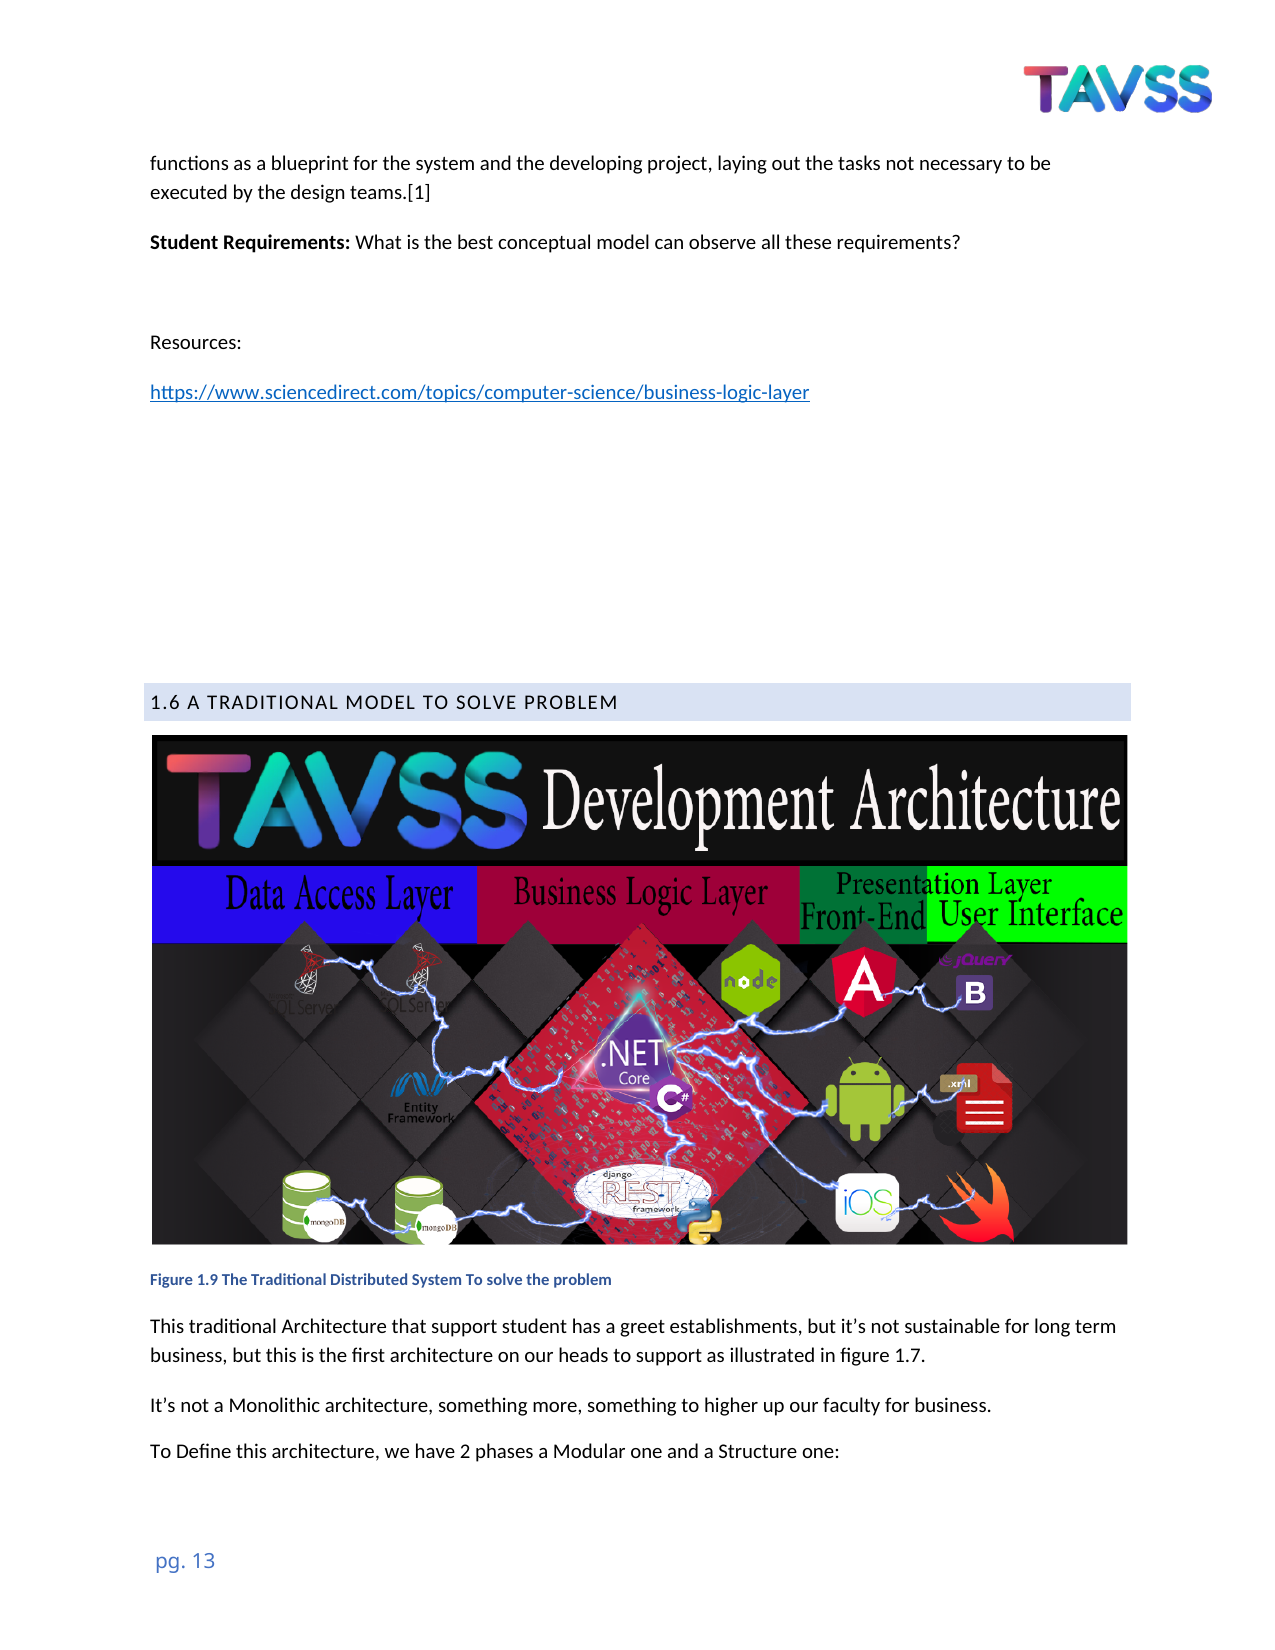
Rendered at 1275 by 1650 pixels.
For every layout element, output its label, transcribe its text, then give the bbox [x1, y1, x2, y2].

text Student Requirements: What is the best conceptual model can observe all these requirements? [150, 229, 1125, 254]
subtitle 1.6 A traditional model to solve problem [150, 690, 1125, 715]
text Figure 1.9 The Traditional Distributed System To solve the problem [150, 1269, 1125, 1289]
picture [1002, 41, 1236, 135]
text Resources: [150, 329, 1125, 354]
text This traditional Architecture that support student has a greet establishments, but it’s not sustainable for long term business, but this is the first architecture on our heads to support as illustrated in figure 1.7. [150, 1313, 1125, 1367]
text https://www.sciencedirect.com/topics/computer-science/business-logic-layer [150, 379, 1125, 404]
text It’s not a Monolithic architecture, something more, something to higher up our faculty for business. [150, 1392, 1125, 1417]
text To Define this architecture, we have 2 phases a Modular one and a Structure one: [150, 1438, 1125, 1464]
picture [150, 735, 1128, 1245]
